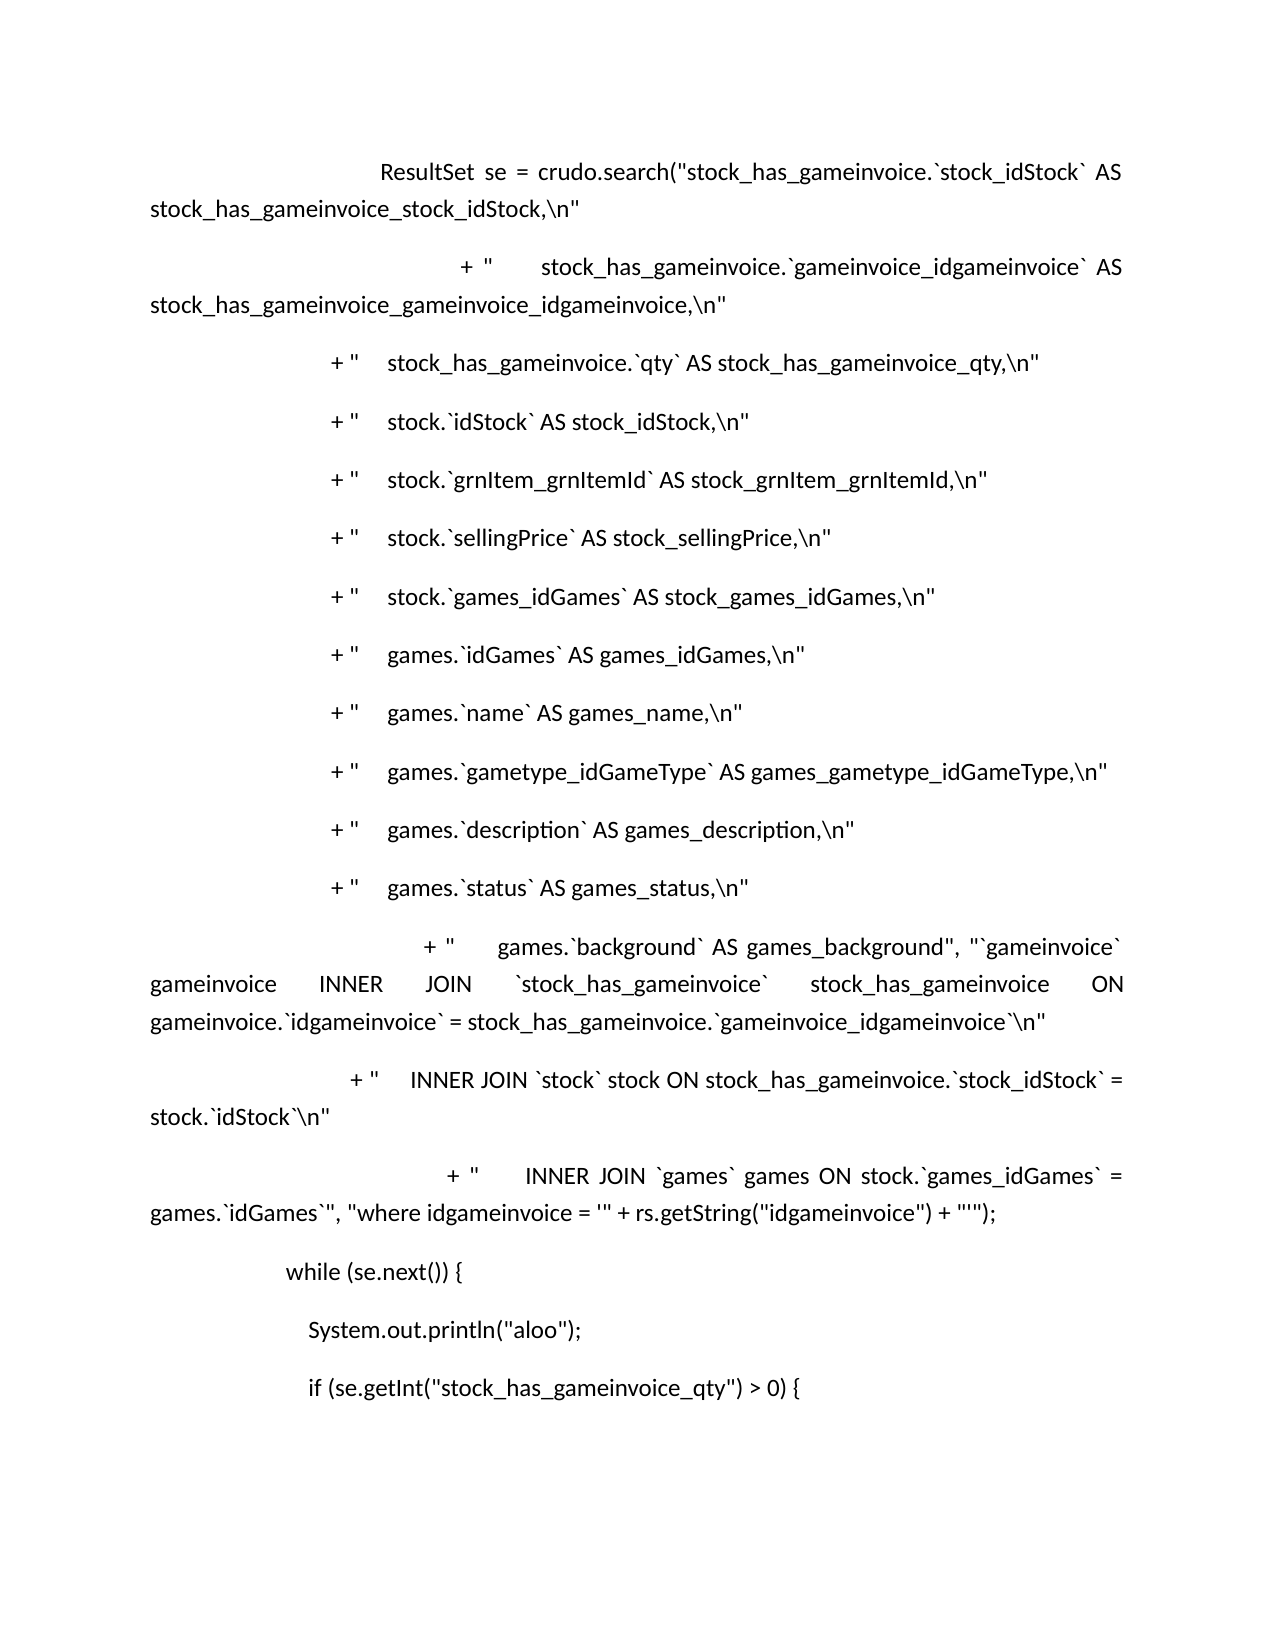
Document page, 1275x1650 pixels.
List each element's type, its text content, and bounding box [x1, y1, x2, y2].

text + " games.`description` AS games_description,\n" [150, 808, 1125, 846]
text while (se.next()) { [150, 1250, 1125, 1287]
text + " INNER JOIN `games` games ON stock.`games_idGames` = games.`idGames`", "where idgameinvoice = '" + rs.getString("idgameinvoice") + "'"); [150, 1154, 1125, 1229]
text ResultSet se = crudo.search("stock_has_gameinvoice.`stock_idStock` AS stock_has_gameinvoice_stock_idStock,\n" [150, 150, 1125, 225]
text + " stock.`idStock` AS stock_idStock,\n" [150, 400, 1125, 437]
text + " games.`background` AS games_background", "`gameinvoice` gameinvoice INNER JOIN `stock_has_gameinvoice` stock_has_gameinvoice ON gameinvoice.`idgameinvoice` = stock_has_gameinvoice.`gameinvoice_idgameinvoice`\n" [150, 925, 1125, 1037]
text + " stock.`games_idGames` AS stock_games_idGames,\n" [150, 575, 1125, 612]
text + " games.`status` AS games_status,\n" [150, 867, 1125, 904]
text + " stock.`grnItem_grnItemId` AS stock_grnItem_grnItemId,\n" [150, 458, 1125, 496]
text + " games.`idGames` AS games_idGames,\n" [150, 633, 1125, 671]
text + " stock_has_gameinvoice.`gameinvoice_idgameinvoice` AS stock_has_gameinvoice_gameinvoice_idgameinvoice,\n" [150, 246, 1125, 321]
text + " games.`gametype_idGameType` AS games_gametype_idGameType,\n" [150, 750, 1125, 787]
text + " INNER JOIN `stock` stock ON stock_has_gameinvoice.`stock_idStock` = stock.`idStock`\n" [150, 1058, 1125, 1133]
text + " stock_has_gameinvoice.`qty` AS stock_has_gameinvoice_qty,\n" [150, 342, 1125, 379]
text System.out.println("aloo"); [150, 1308, 1125, 1346]
text + " stock.`sellingPrice` AS stock_sellingPrice,\n" [150, 517, 1125, 554]
text if (se.getInt("stock_has_gameinvoice_qty") > 0) { [150, 1367, 1125, 1404]
text + " games.`name` AS games_name,\n" [150, 692, 1125, 729]
